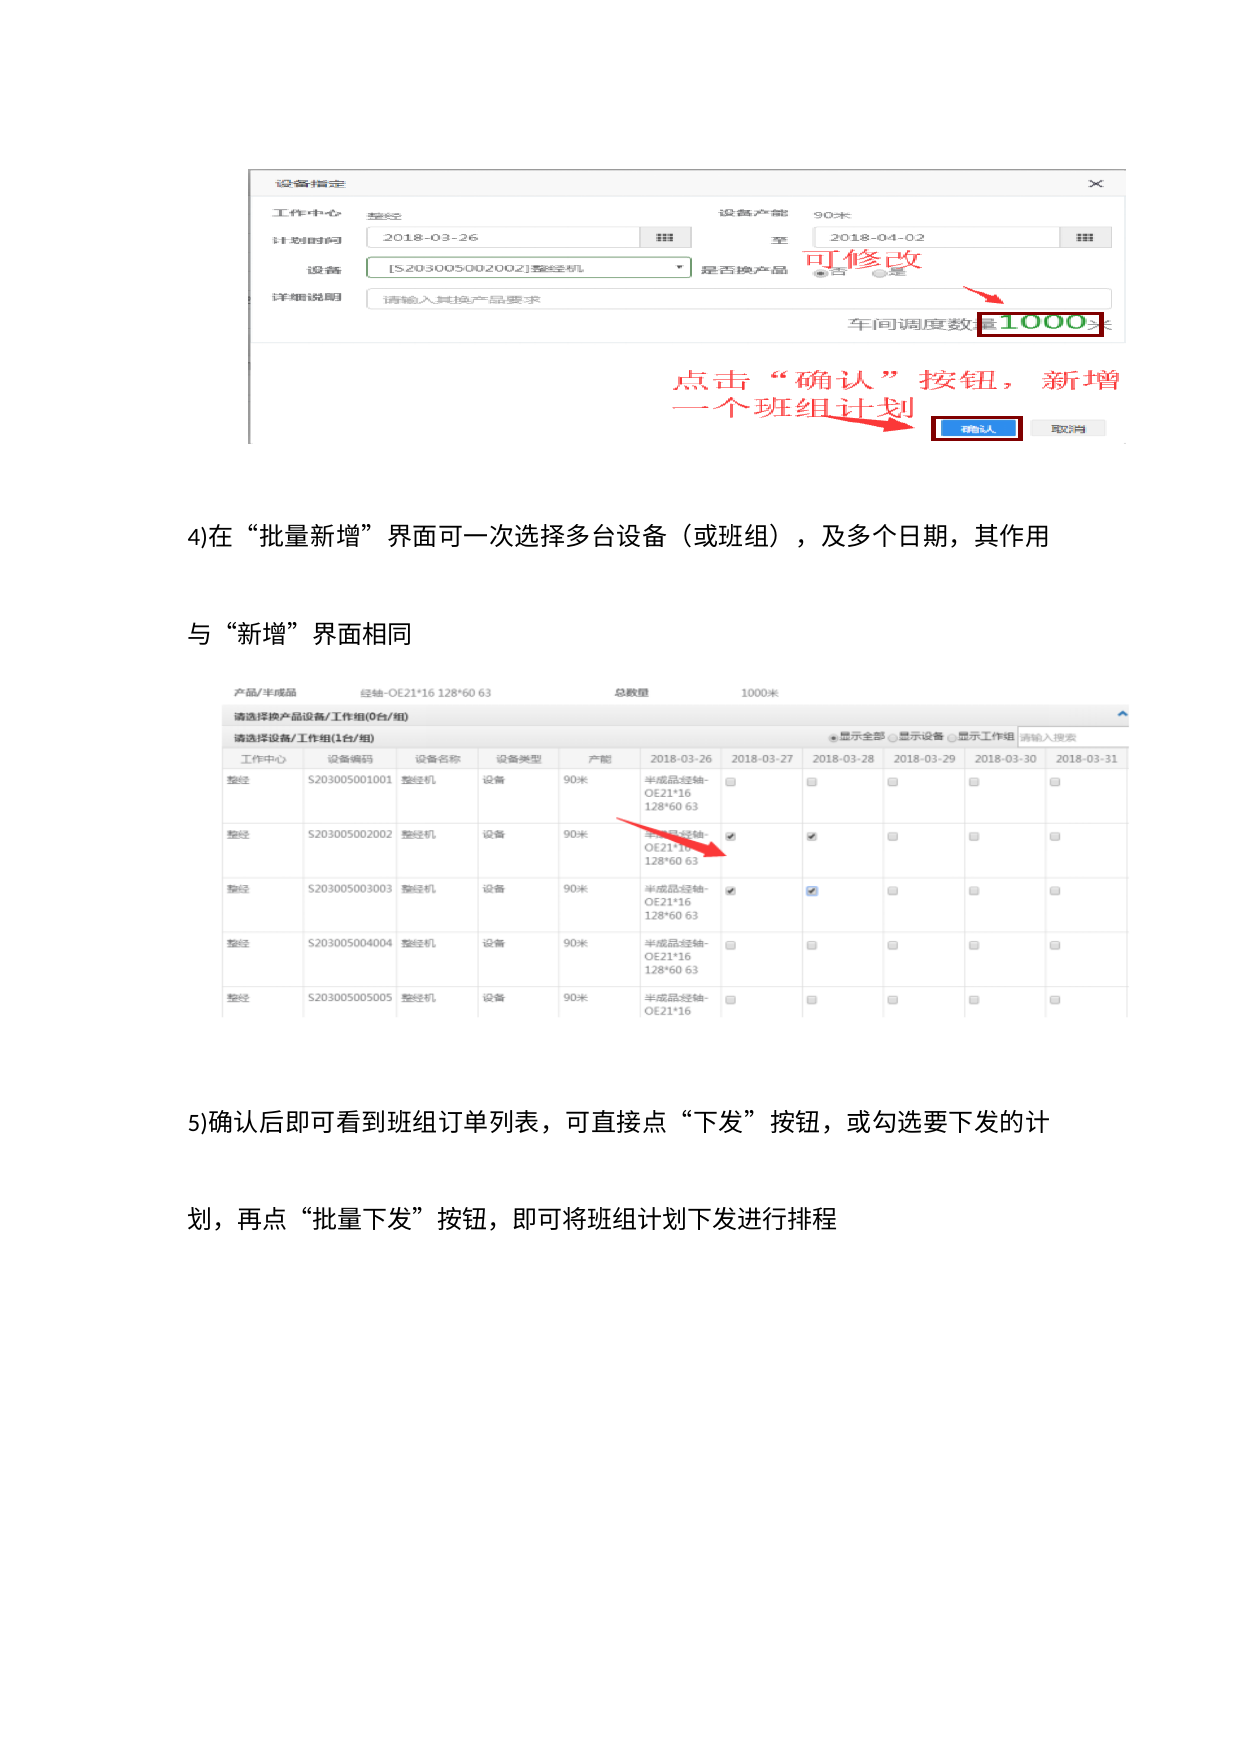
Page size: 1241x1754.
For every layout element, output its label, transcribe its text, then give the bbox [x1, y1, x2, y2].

text 4)在“批量新增”界面可一次选择多台设备（或班组），及多个日期，其作用与“新增”界面相同 [187, 502, 1053, 665]
text 5)确认后即可看到班组订单列表，可直接点“下发”按钮，或勾选要下发的计划，再点“批量下发”按钮，即可将班组计划下发进行排程 [187, 1088, 1053, 1251]
picture [209, 682, 1155, 1042]
picture [209, 162, 1154, 462]
